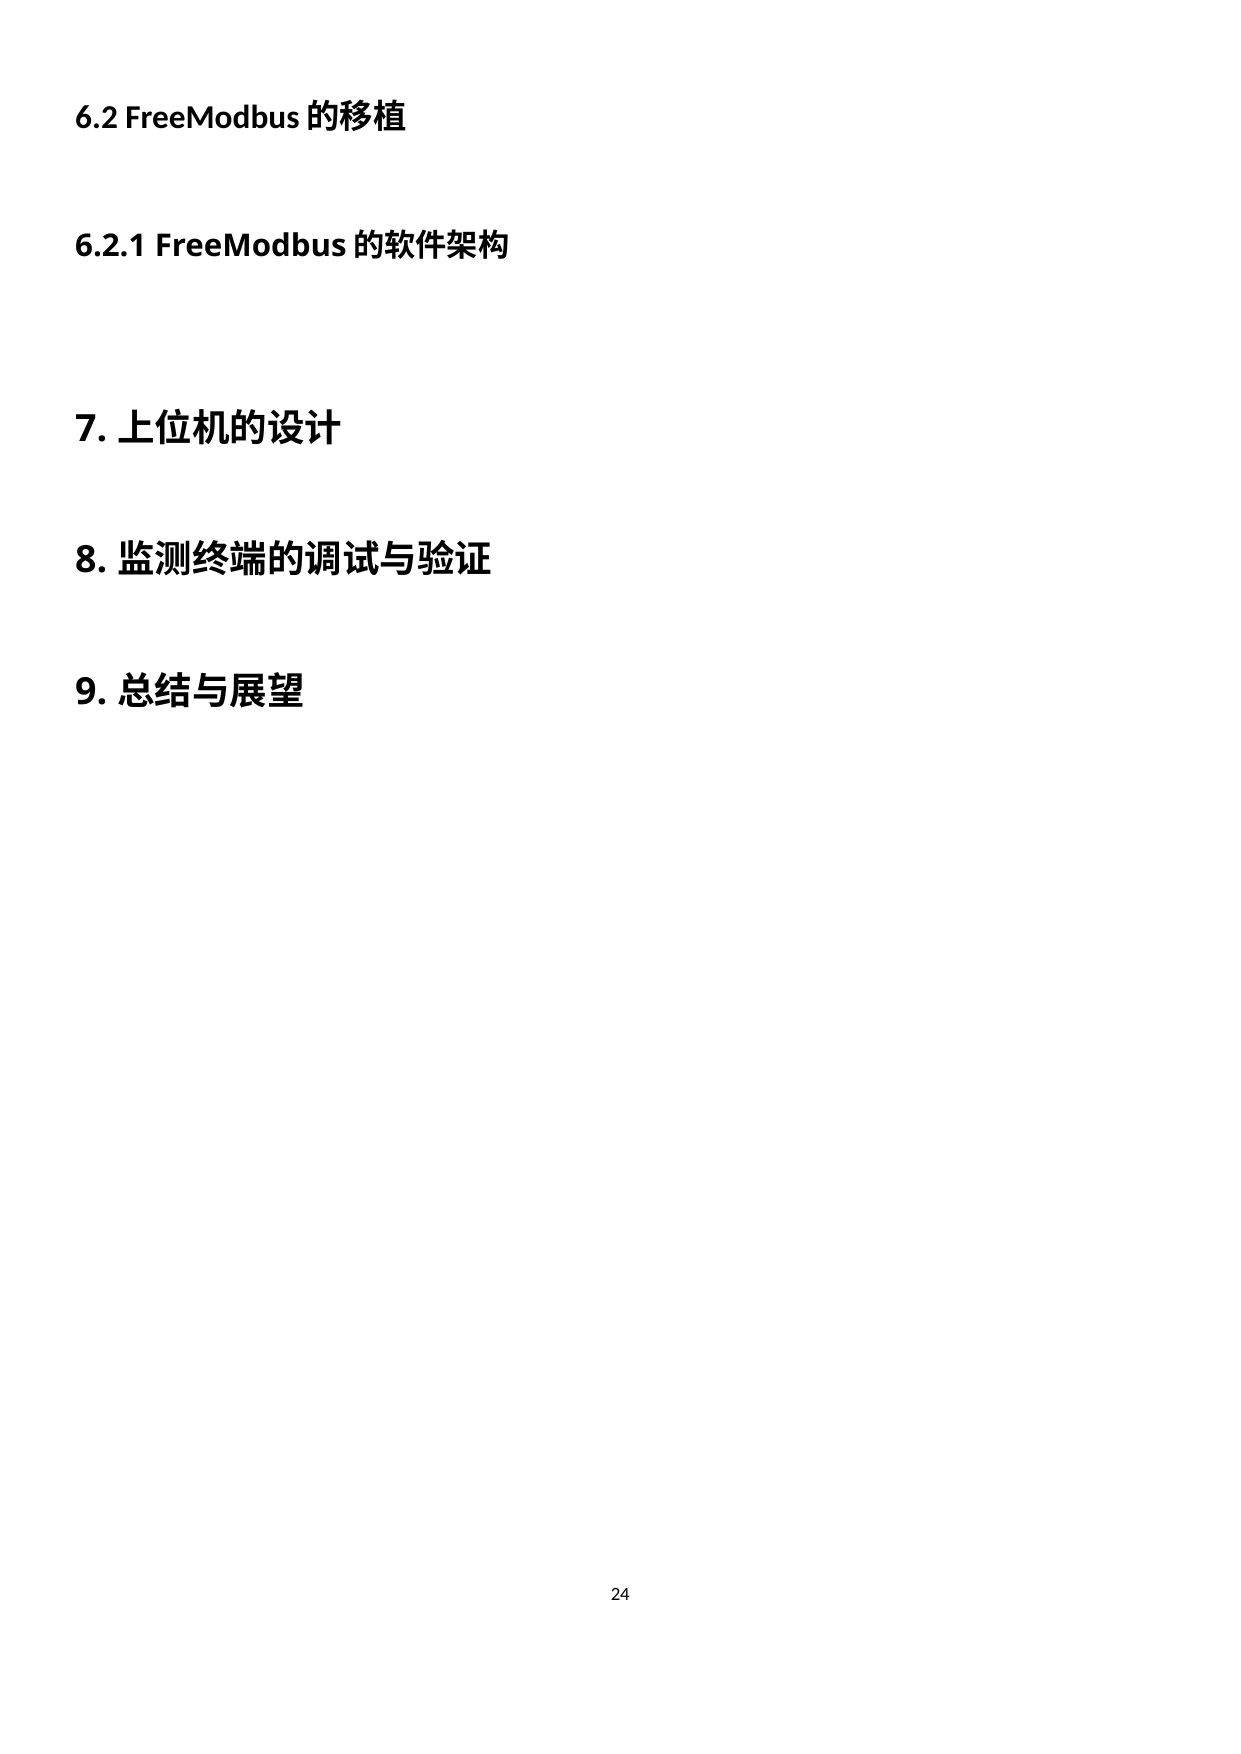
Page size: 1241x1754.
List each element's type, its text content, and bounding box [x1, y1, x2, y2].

text FreeModbus的移植 [75, 81, 1165, 146]
text 上位机的设计 [75, 392, 1165, 457]
text FreeModbus的软件架构 [75, 211, 1165, 276]
text 监测终端的调试与验证 [75, 524, 1165, 589]
text 总结与展望 [75, 656, 1165, 721]
